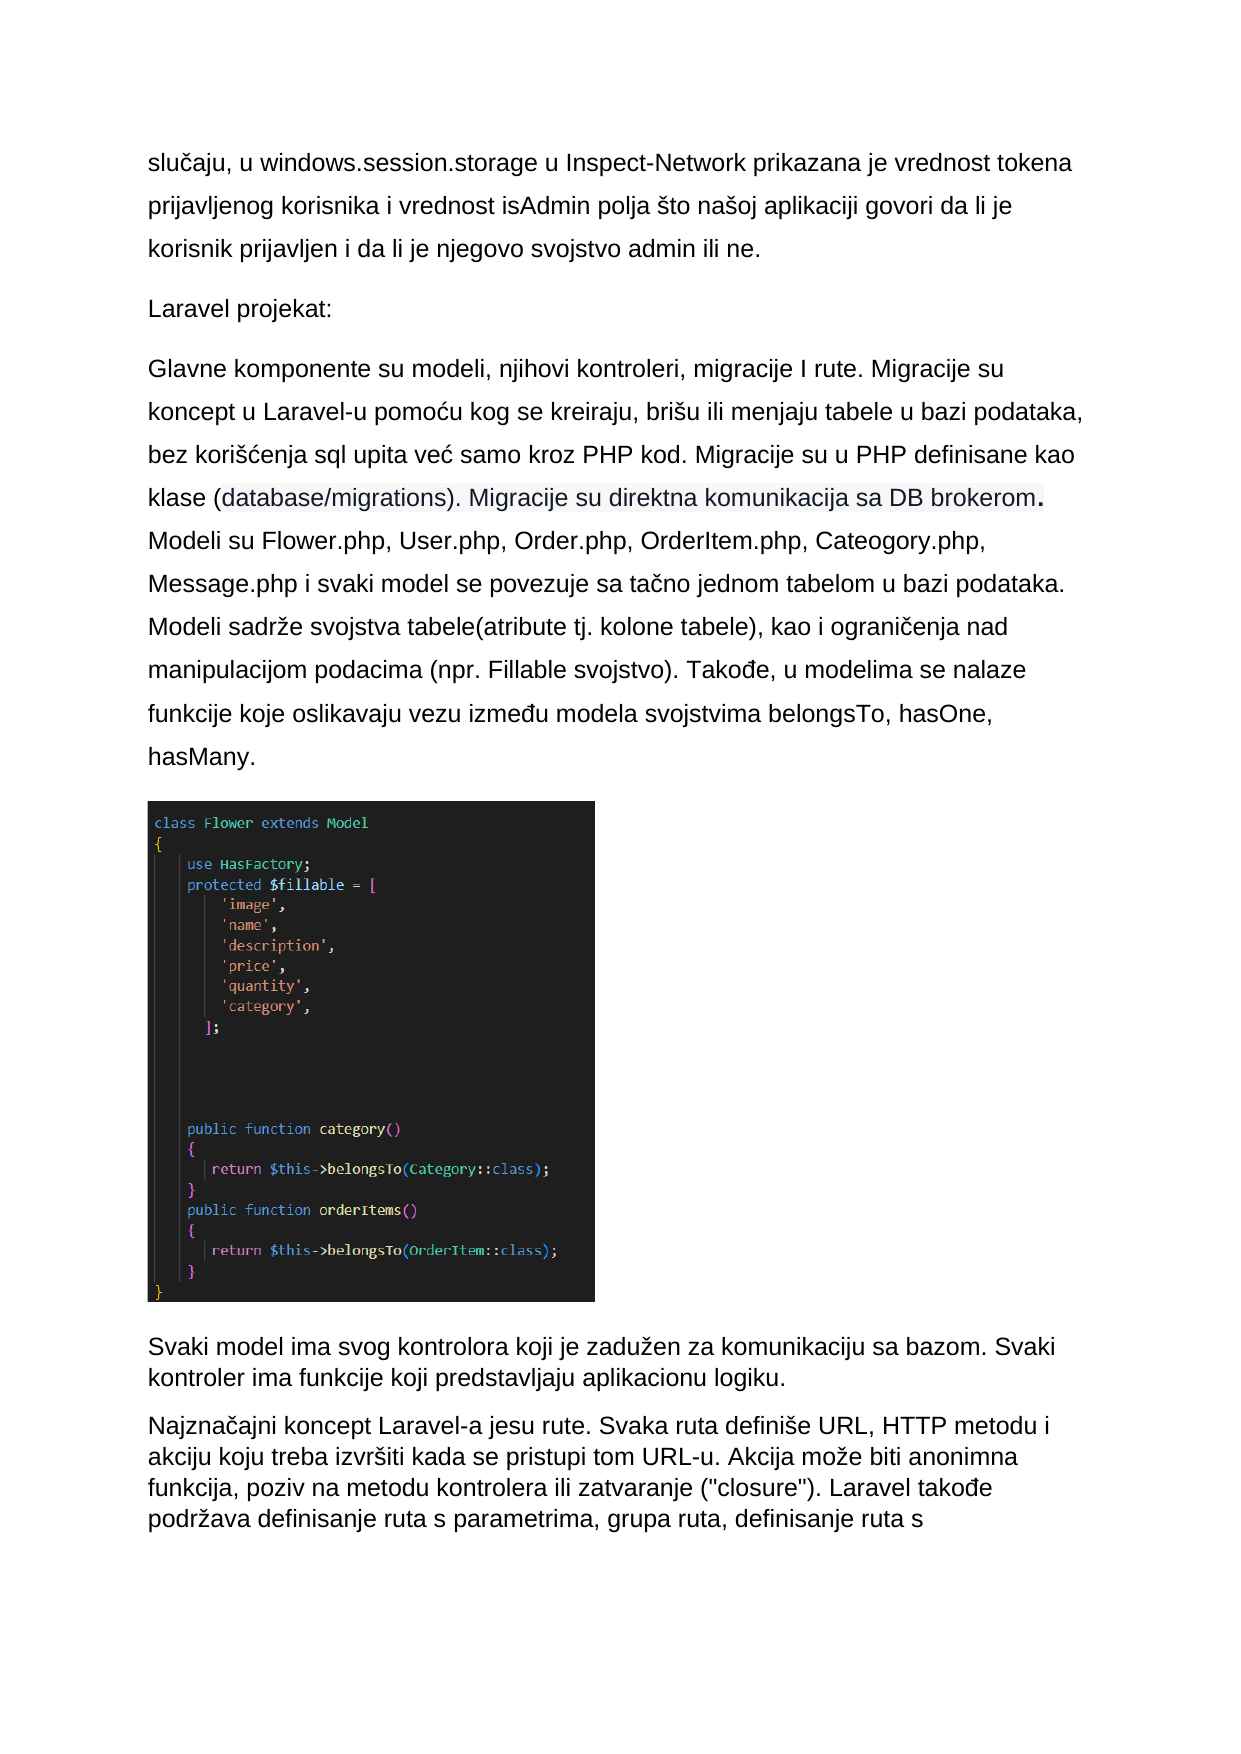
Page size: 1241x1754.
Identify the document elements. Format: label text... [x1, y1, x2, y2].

text Laravel projekat: [148, 294, 1092, 322]
picture [147, 801, 595, 1302]
text Glavne komponente su modeli, njihovi kontroleri, migracije I rute. Migracije su koncept u Laravel-u pomoću kog se kreiraju, brišu ili menjaju tabele u bazi podataka, bez korišćenja sql upita već samo kroz PHP kod. Migracije su u PHP definisane kao klase (database/migrations). Migracije su direktna komunikacija sa DB brokerom. Modeli su Flower.php, User.php, Order.php, OrderItem.php, Cateogory.php, Message.php i svaki model se povezuje sa tačno jednom tabelom u bazi podataka. Modeli sadrže svojstva tabele(atribute tj. kolone tabele), kao i ograničenja nad manipulacijom podacima (npr. Fillable svojstvo). Takođe, u modelima se nalaze funkcije koje oslikavaju vezu između modela svojstvima belongsTo, hasOne, hasMany. [148, 353, 1092, 770]
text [148, 1411, 1092, 1533]
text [148, 148, 1092, 263]
text Svaki model ima svog kontrolora koji je zadužen za komunikaciju sa bazom. Svaki kontroler ima funkcije koji predstavljaju aplikacionu logiku. [148, 1332, 1092, 1392]
